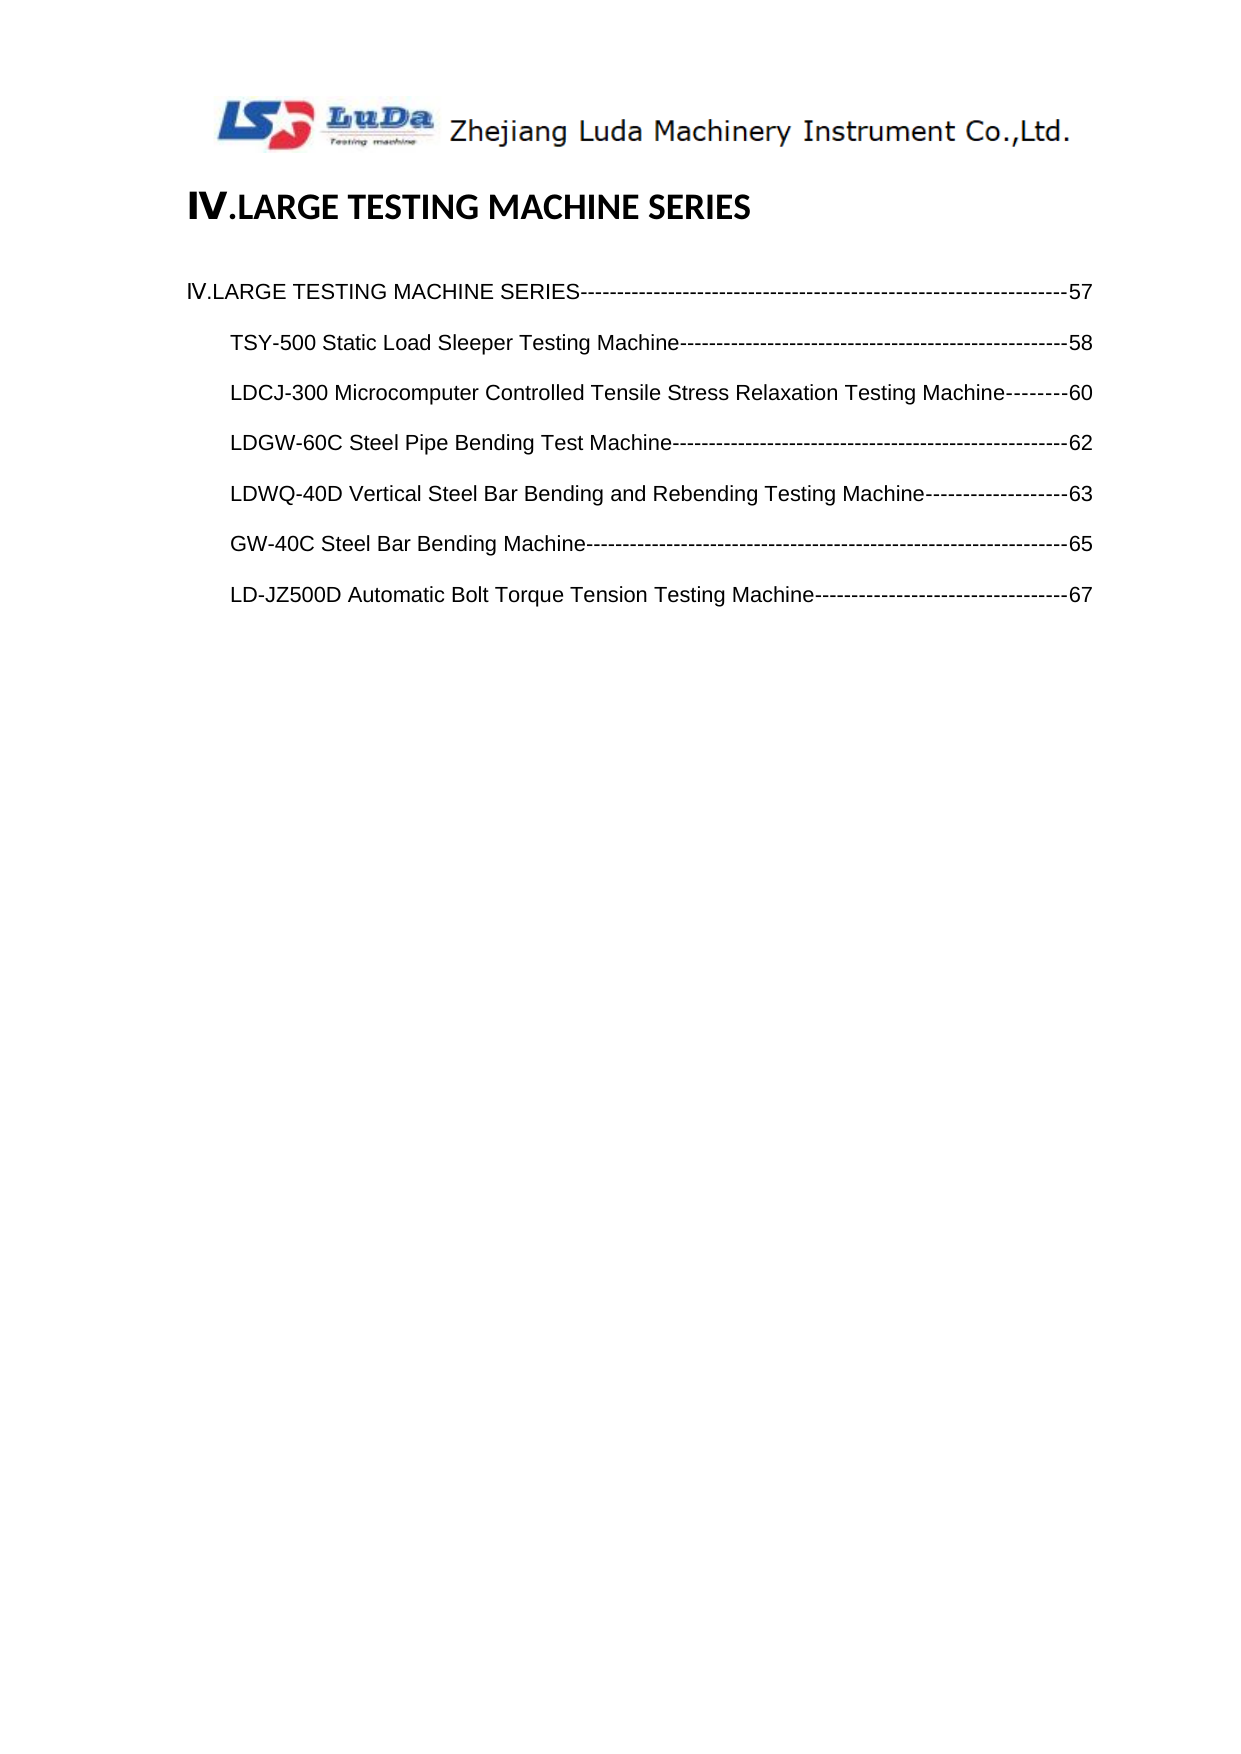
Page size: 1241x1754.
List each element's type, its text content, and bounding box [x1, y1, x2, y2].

text LDWQ-40D Vertical Steel Bar Bending and Rebending Testing Machine 63 [230, 481, 1093, 506]
picture [213, 96, 1082, 164]
text LDCJ-300 Microcomputer Controlled Tensile Stress Relaxation Testing Machine 60 [230, 380, 1093, 405]
text LDGW-60C Steel Pipe Bending Test Machine 62 [230, 430, 1093, 455]
text TSY-500 Static Load Sleeper Testing Machine 58 [230, 329, 1093, 354]
text Ⅳ.LARGE TESTING MACHINE SERIES [186, 183, 1093, 228]
text GW-40C Steel Bar Bending Machine 65 [230, 531, 1093, 556]
text LD-JZ500D Automatic Bolt Torque Tension Testing Machine 67 [230, 581, 1093, 607]
text Ⅳ.LARGE TESTING MACHINE SERIES 57 [186, 279, 1093, 304]
